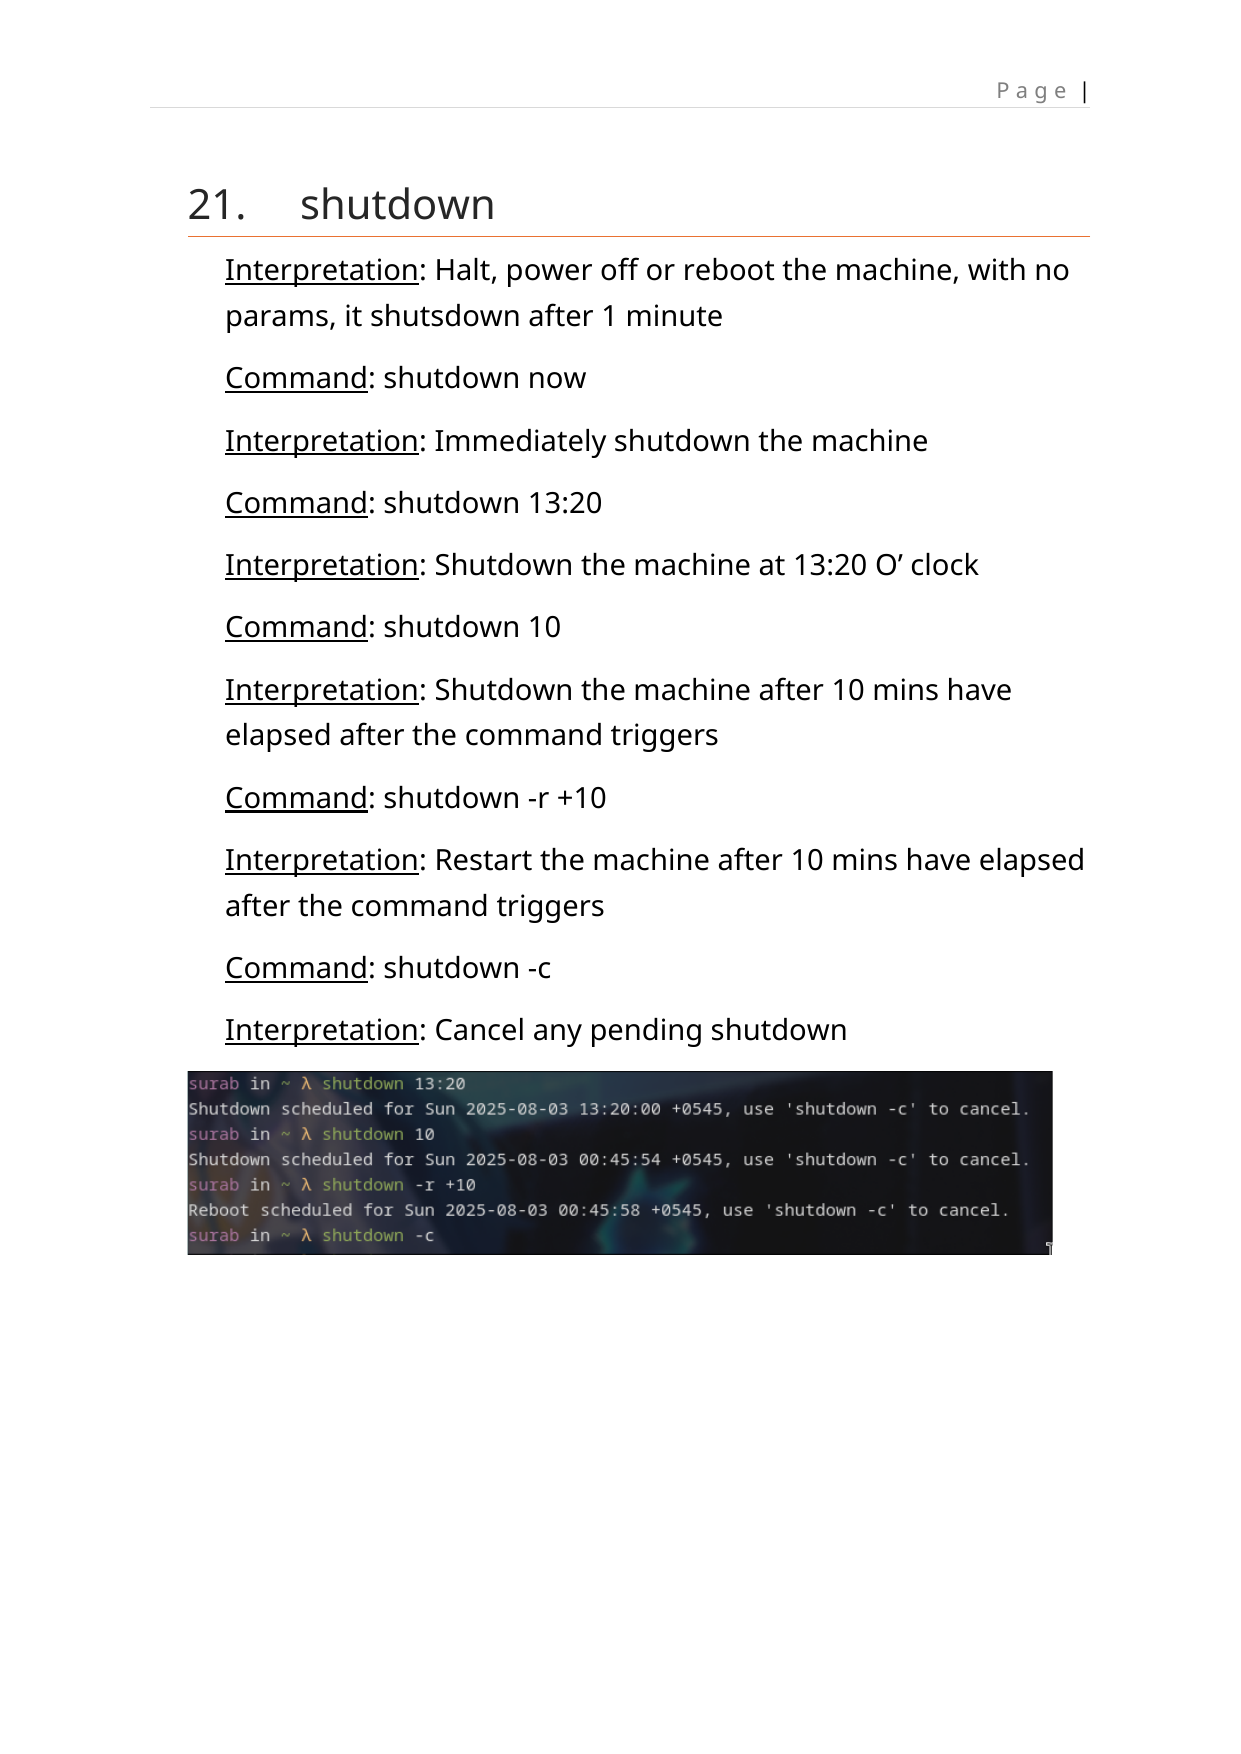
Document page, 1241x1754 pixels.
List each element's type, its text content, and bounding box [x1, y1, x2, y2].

text Interpretation: Immediately shutdown the machine [225, 420, 1090, 459]
text Interpretation: Halt, power off or reboot the machine, with no params, it shutsdown after 1 minute [225, 250, 1090, 335]
text Interpretation: Cancel any pending shutdown [225, 1009, 1090, 1049]
text Command: shutdown 10 [225, 607, 1090, 646]
picture [187, 1071, 1053, 1255]
text Command: shutdown now [225, 358, 1090, 397]
text Command: shutdown -r +10 [225, 777, 1090, 817]
text Interpretation: Restart the machine after 10 mins have elapsed after the command triggers [225, 839, 1090, 924]
text Command: shutdown -c [225, 947, 1090, 987]
text Interpretation: Shutdown the machine at 13:20 O’ clock [225, 544, 1090, 584]
text Command: shutdown 13:20 [225, 482, 1090, 522]
subtitle shutdown [187, 175, 1090, 237]
text Interpretation: Shutdown the machine after 10 mins have elapsed after the command triggers [225, 669, 1090, 754]
